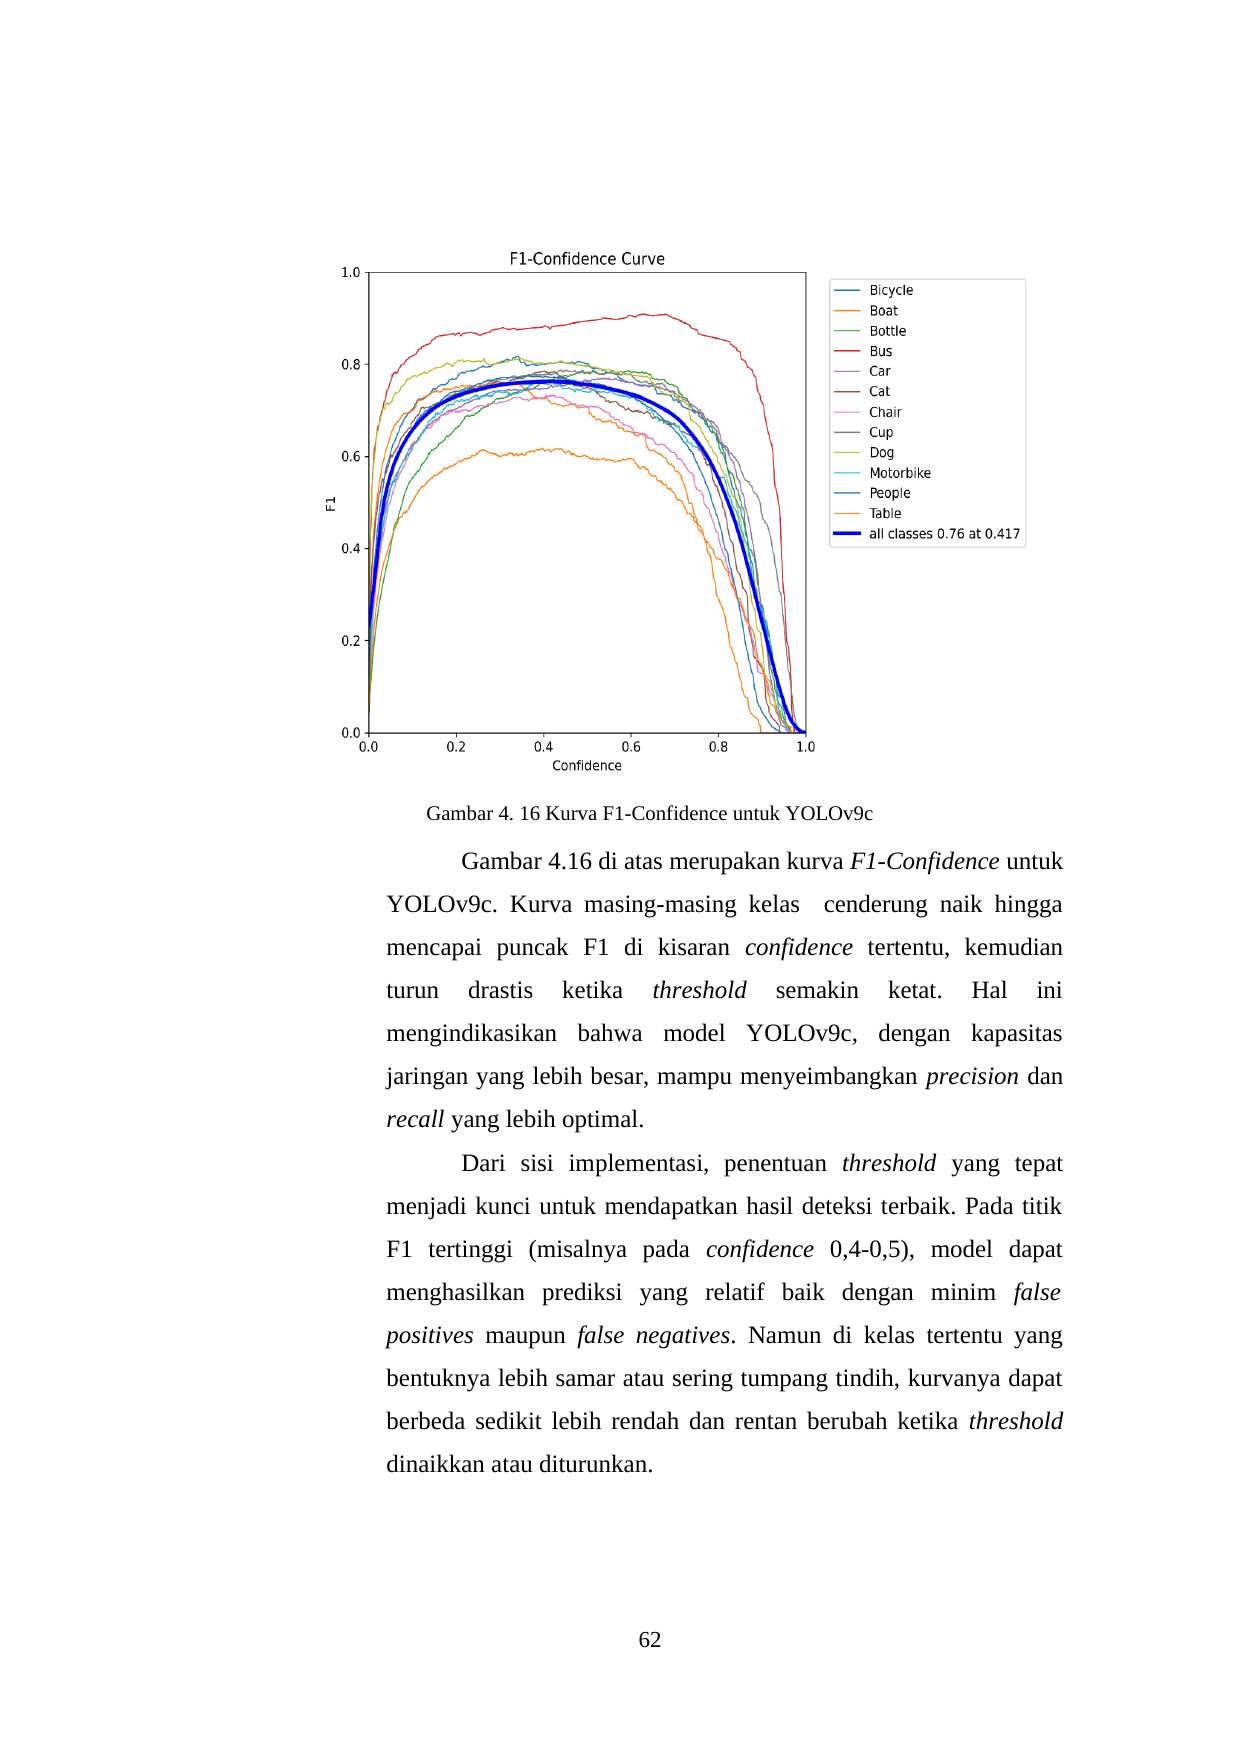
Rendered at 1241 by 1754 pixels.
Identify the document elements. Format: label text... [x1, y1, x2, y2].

text Gambar 4.16 di atas merupakan kurva F1-Confidence untuk YOLOv9c. Kurva masing-masing kelas cenderung naik hingga mencapai puncak F1 di kisaran confidence tertentu, kemudian turun drastis ketika threshold semakin ketat. Hal ini mengindikasikan bahwa model YOLOv9c, dengan kapasitas jaringan yang lebih besar, mampu menyeimbangkan precision dan recall yang lebih optimal. [386, 846, 1063, 1133]
text Dari sisi implementasi, penentuan threshold yang tepat menjadi kunci untuk mendapatkan hasil deteksi terbaik. Pada titik F1 tertinggi (misalnya pada confidence 0,4-0,5), model dapat menghasilkan prediksi yang relatif baik dengan minim false positives maupun false negatives. Namun di kelas tertentu yang bentuknya lebih samar atau sering tumpang tindih, kurvanya dapat berbeda sedikit lebih rendah dan rentan berubah ketika threshold dinaikkan atau diturunkan. [386, 1148, 1063, 1478]
picture [311, 236, 1043, 788]
text Gambar 4. 16 Kurva F1-Confidence untuk YOLOv9c [236, 801, 1063, 825]
